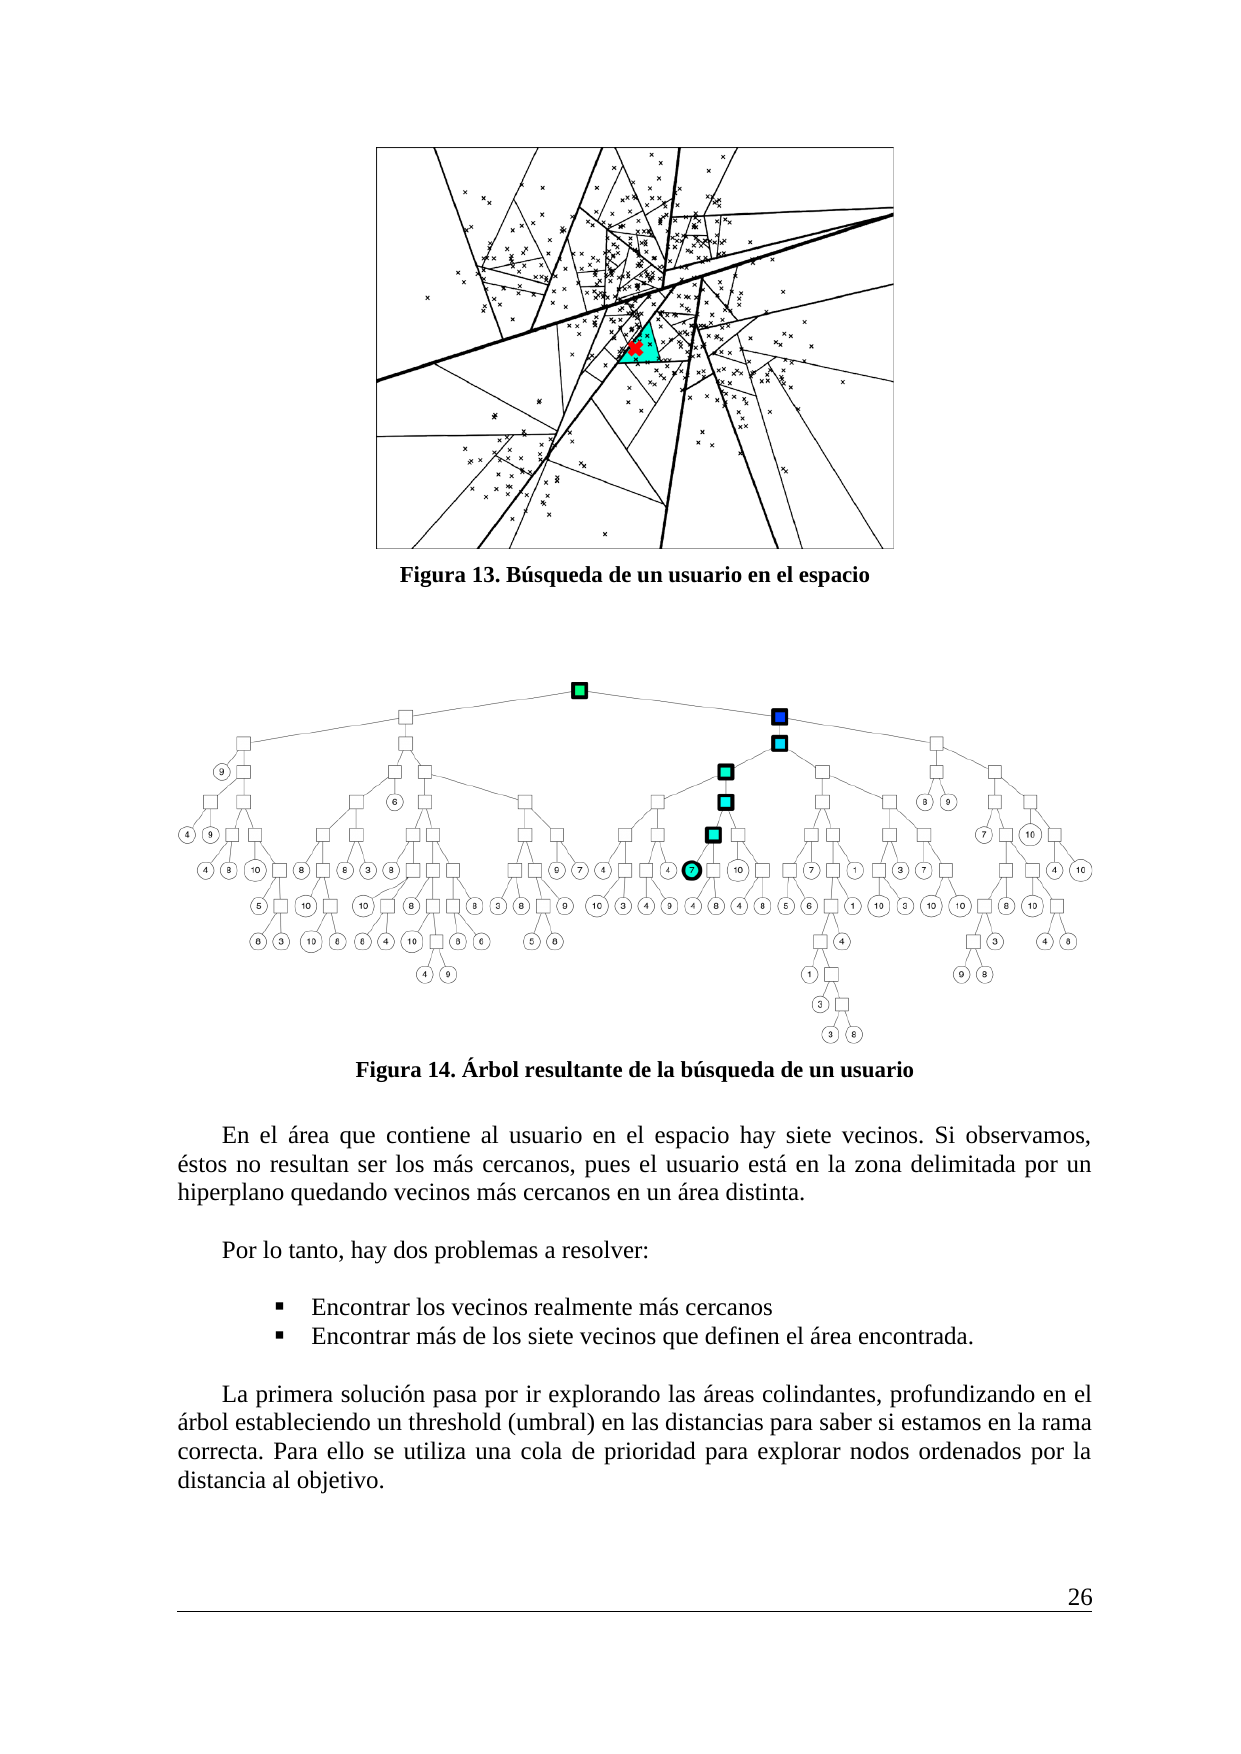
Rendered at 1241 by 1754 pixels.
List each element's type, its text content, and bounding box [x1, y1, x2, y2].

text En el área que contiene al usuario en el espacio hay siete vecinos. Si observamos, éstos no resultan ser los más cercanos, pues el usuario está en la zona delimitada por un hiperplano quedando vecinos más cercanos en un área distinta. [177, 1120, 1092, 1206]
picture [177, 682, 1093, 1044]
text Figura 13. Búsqueda de un usuario en el espacio [177, 561, 1092, 587]
text Por lo tanto, hay dos problemas a resolver: [177, 1235, 1092, 1264]
list Encontrar más de los siete vecinos que definen el área encontrada. [274, 1321, 1092, 1350]
picture [376, 147, 894, 549]
text La primera solución pasa por ir explorando las áreas colindantes, profundizando en el árbol estableciendo un threshold (umbral) en las distancias para saber si estamos en la rama correcta. Para ello se utiliza una cola de prioridad para explorar nodos ordenados por la distancia al objetivo. [177, 1379, 1092, 1494]
list Encontrar los vecinos realmente más cercanos [274, 1292, 1092, 1321]
text Figura 14. Árbol resultante de la búsqueda de un usuario [177, 1056, 1092, 1082]
